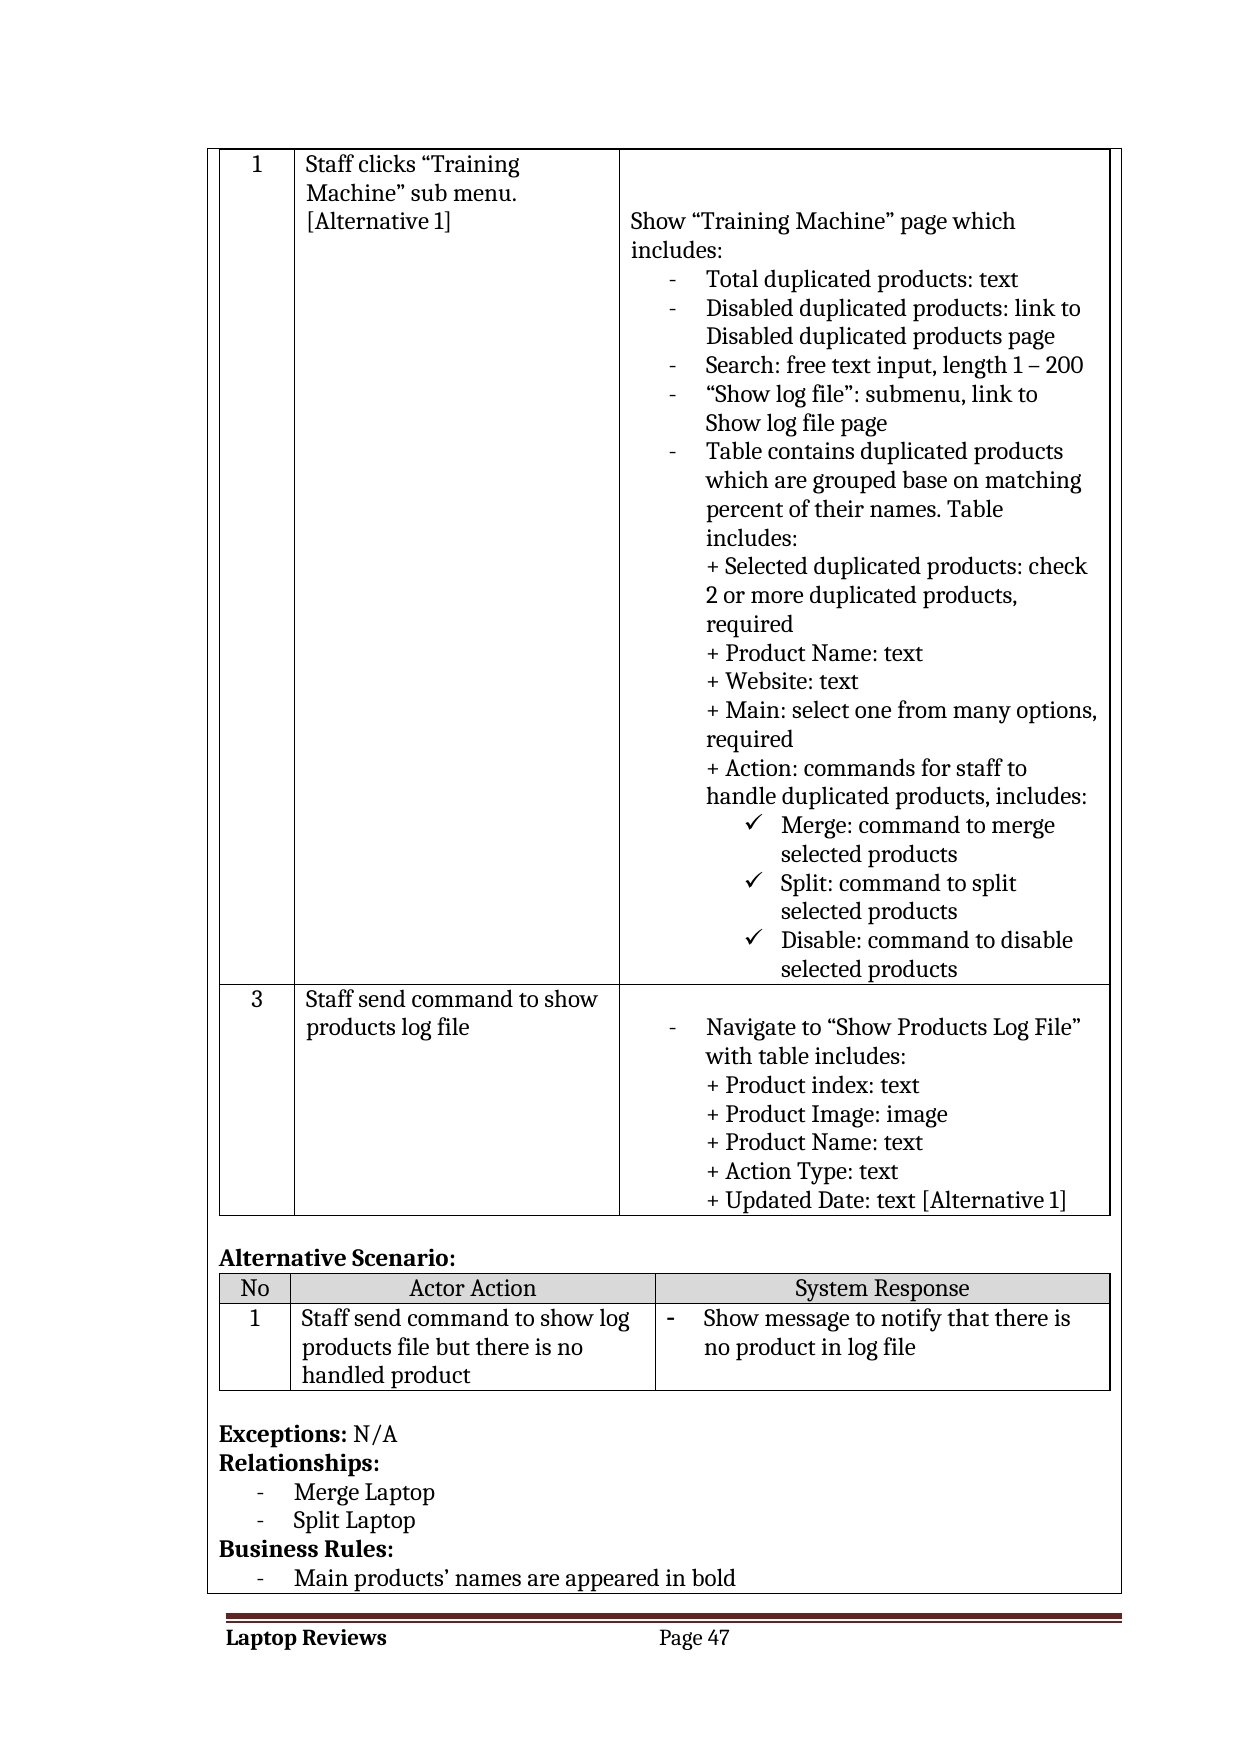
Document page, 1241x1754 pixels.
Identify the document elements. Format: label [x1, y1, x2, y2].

table_cell [208, 149, 1121, 1592]
